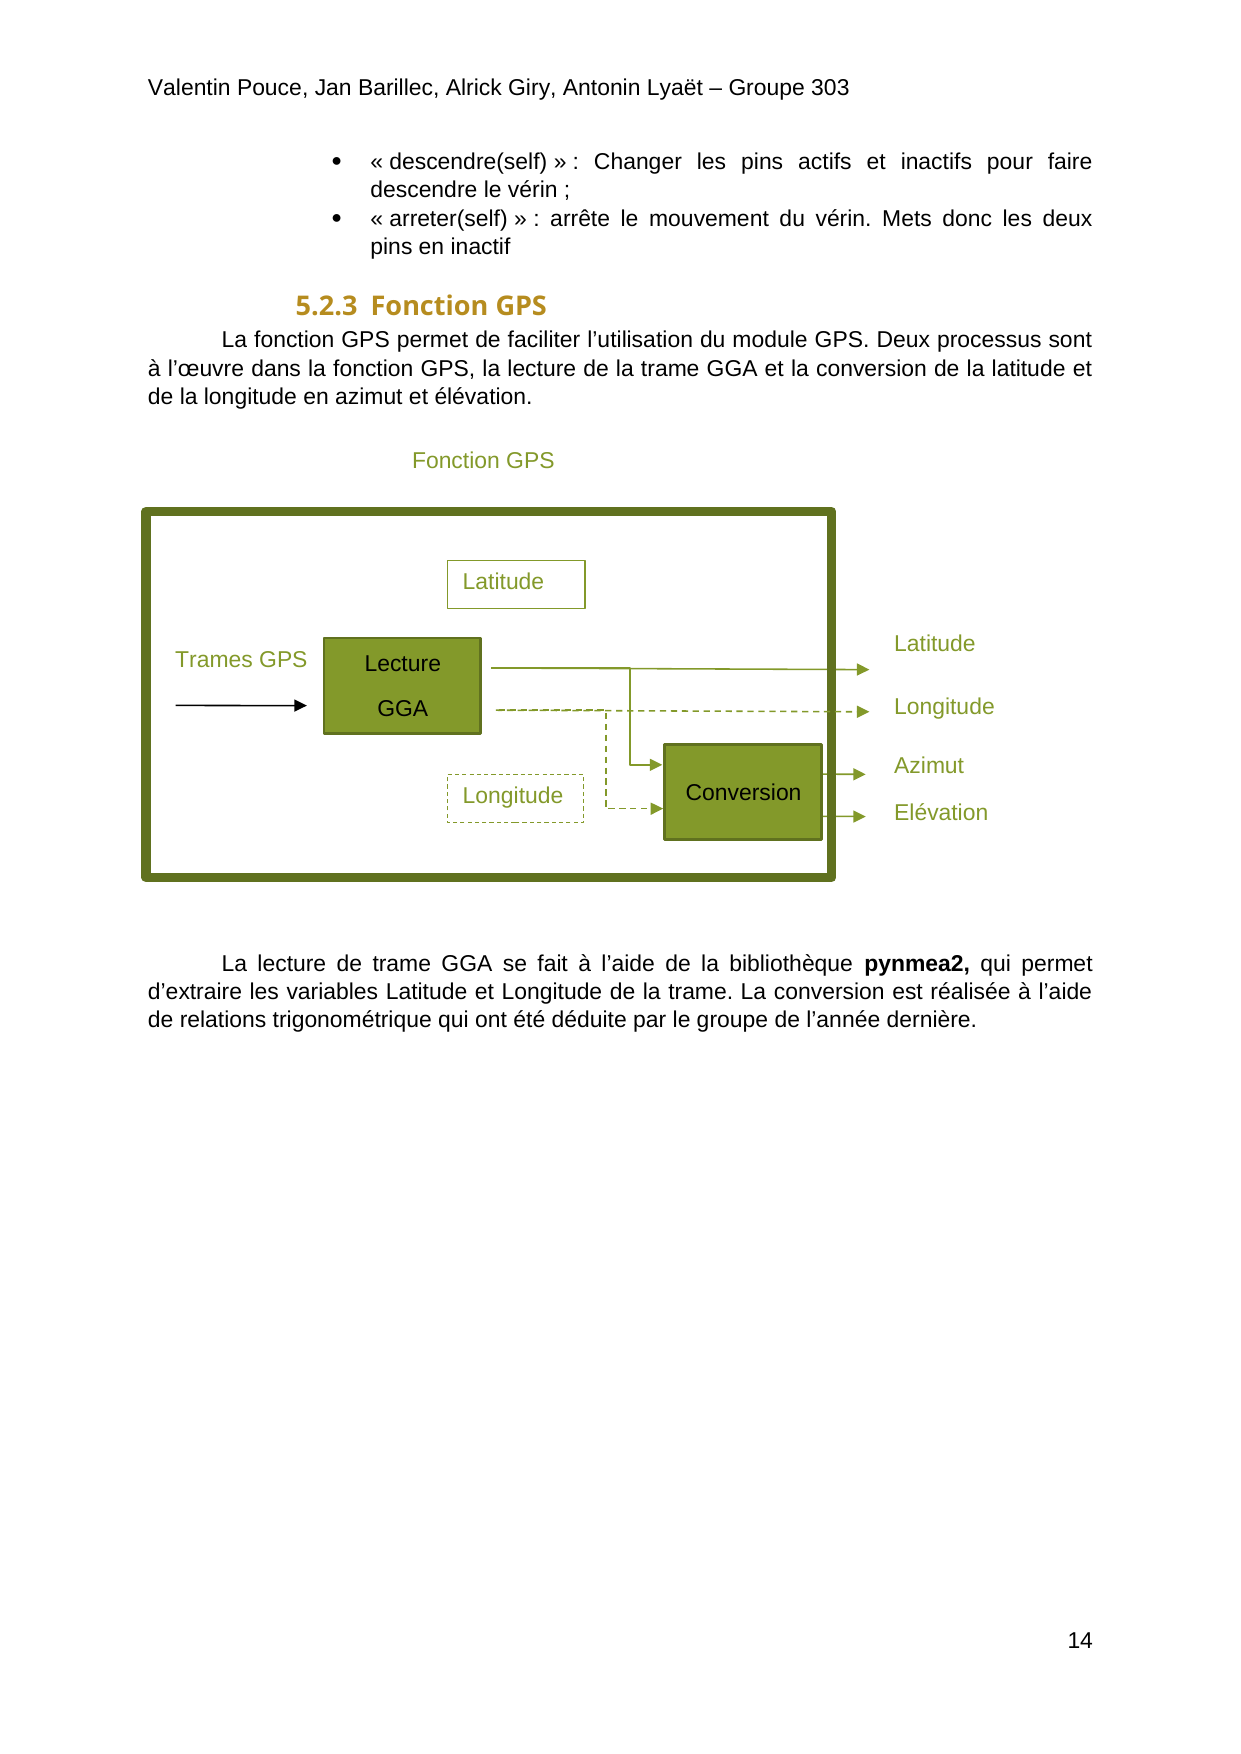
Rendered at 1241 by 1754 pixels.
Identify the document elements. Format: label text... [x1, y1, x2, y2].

text La fonction GPS permet de faciliter l’utilisation du module GPS. Deux processus sont à l’œuvre dans la fonction GPS, la lecture de la trame GGA et la conversion de la latitude et de la longitude en azimut et élévation. [148, 326, 1093, 409]
subtitle Fonction GPS [295, 286, 1093, 323]
list « descendre(self) » : Changer les pins actifs et inactifs pour faire descendre le vérin ; [333, 148, 1093, 202]
list « arreter(self) » : arrête le mouvement du vérin. Mets donc les deux pins en inactif [333, 204, 1093, 259]
text La lecture de trame GGA se fait à l’aide de la bibliothèque pynmea2, qui permet d’extraire les variables Latitude et Longitude de la trame. La conversion est réalisée à l’aide de relations trigonométrique qui ont été déduite par le groupe de l’année dernière. [148, 949, 1093, 1033]
